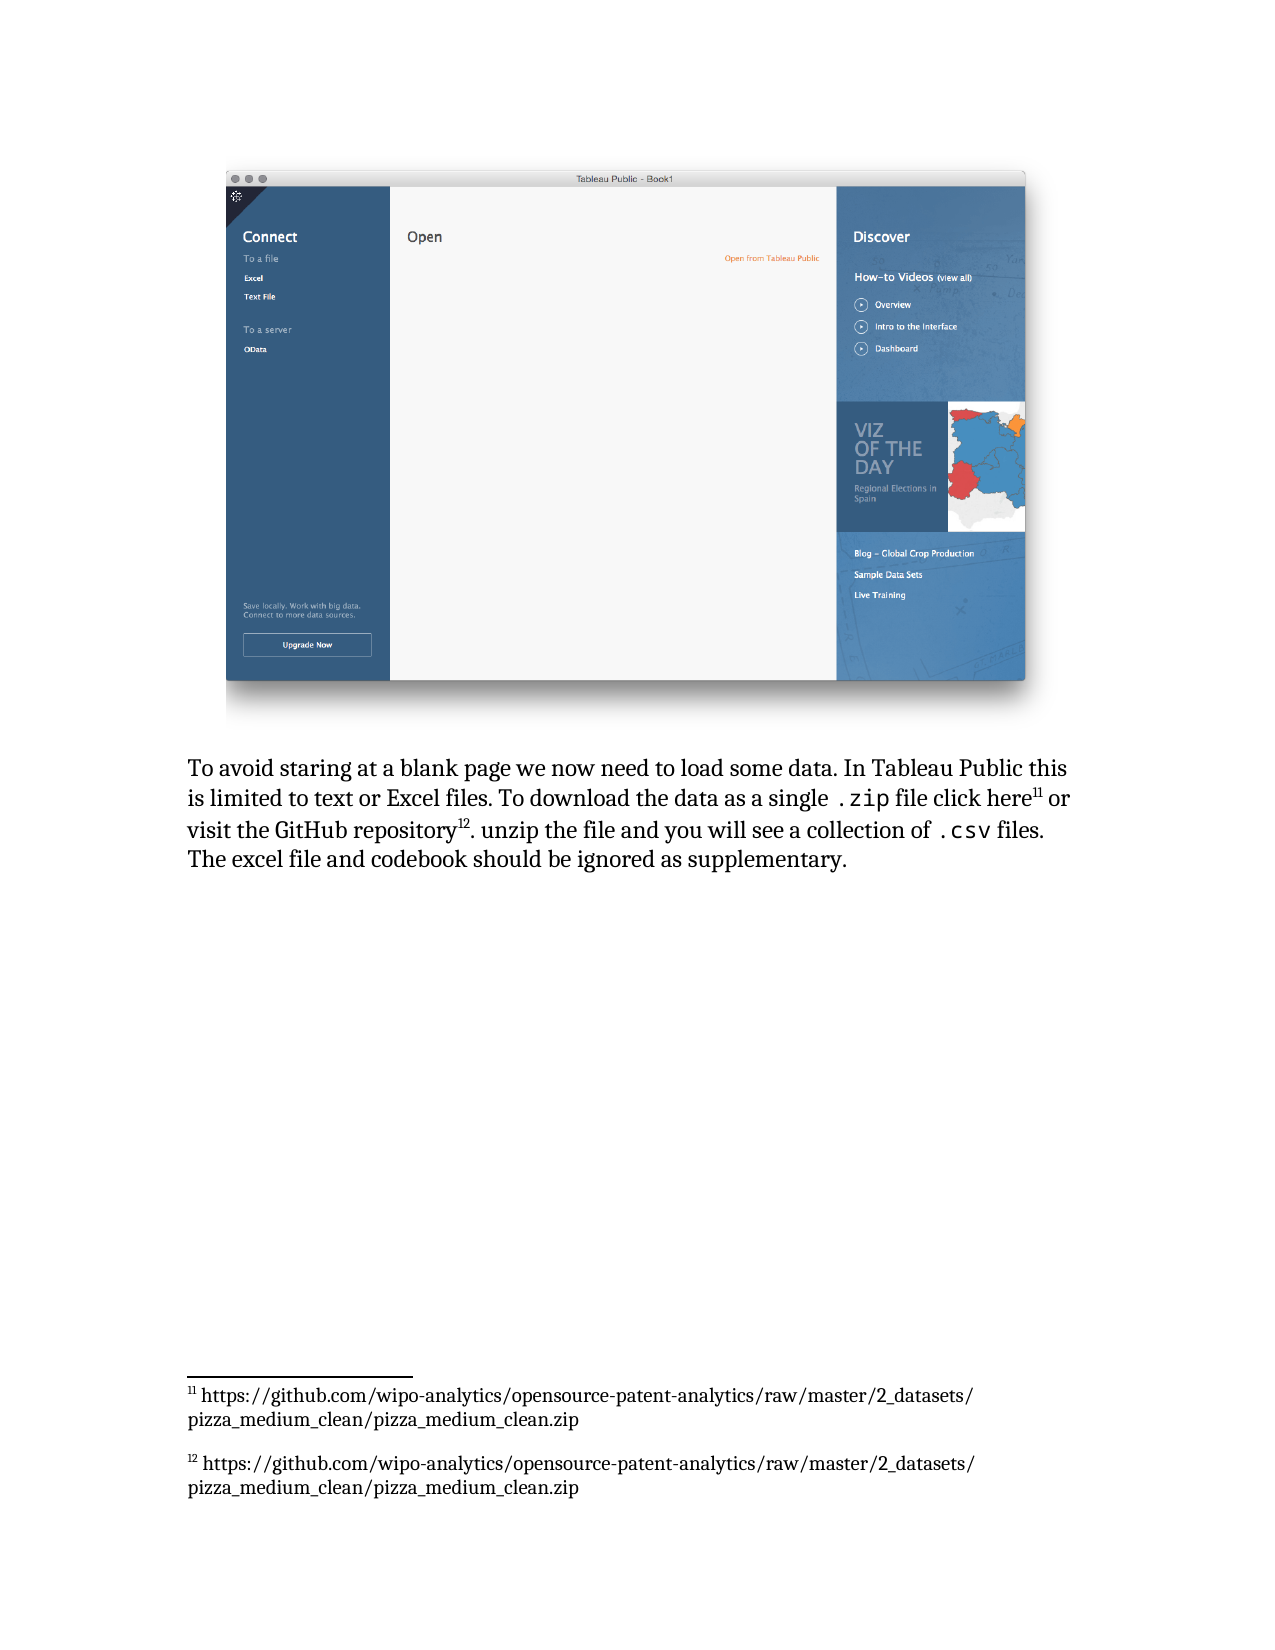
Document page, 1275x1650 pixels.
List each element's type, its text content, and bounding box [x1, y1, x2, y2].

text To avoid staring at a blank page we now need to load some data. In Tableau Public this is limited to text or Excel files. To download the data as a single .zip file click here or visit the GitHub repository. unzip the file and you will see a collection of .csv files. The excel file and codebook should be ignored as supplementary. [187, 754, 1087, 874]
picture [187, 150, 1063, 735]
